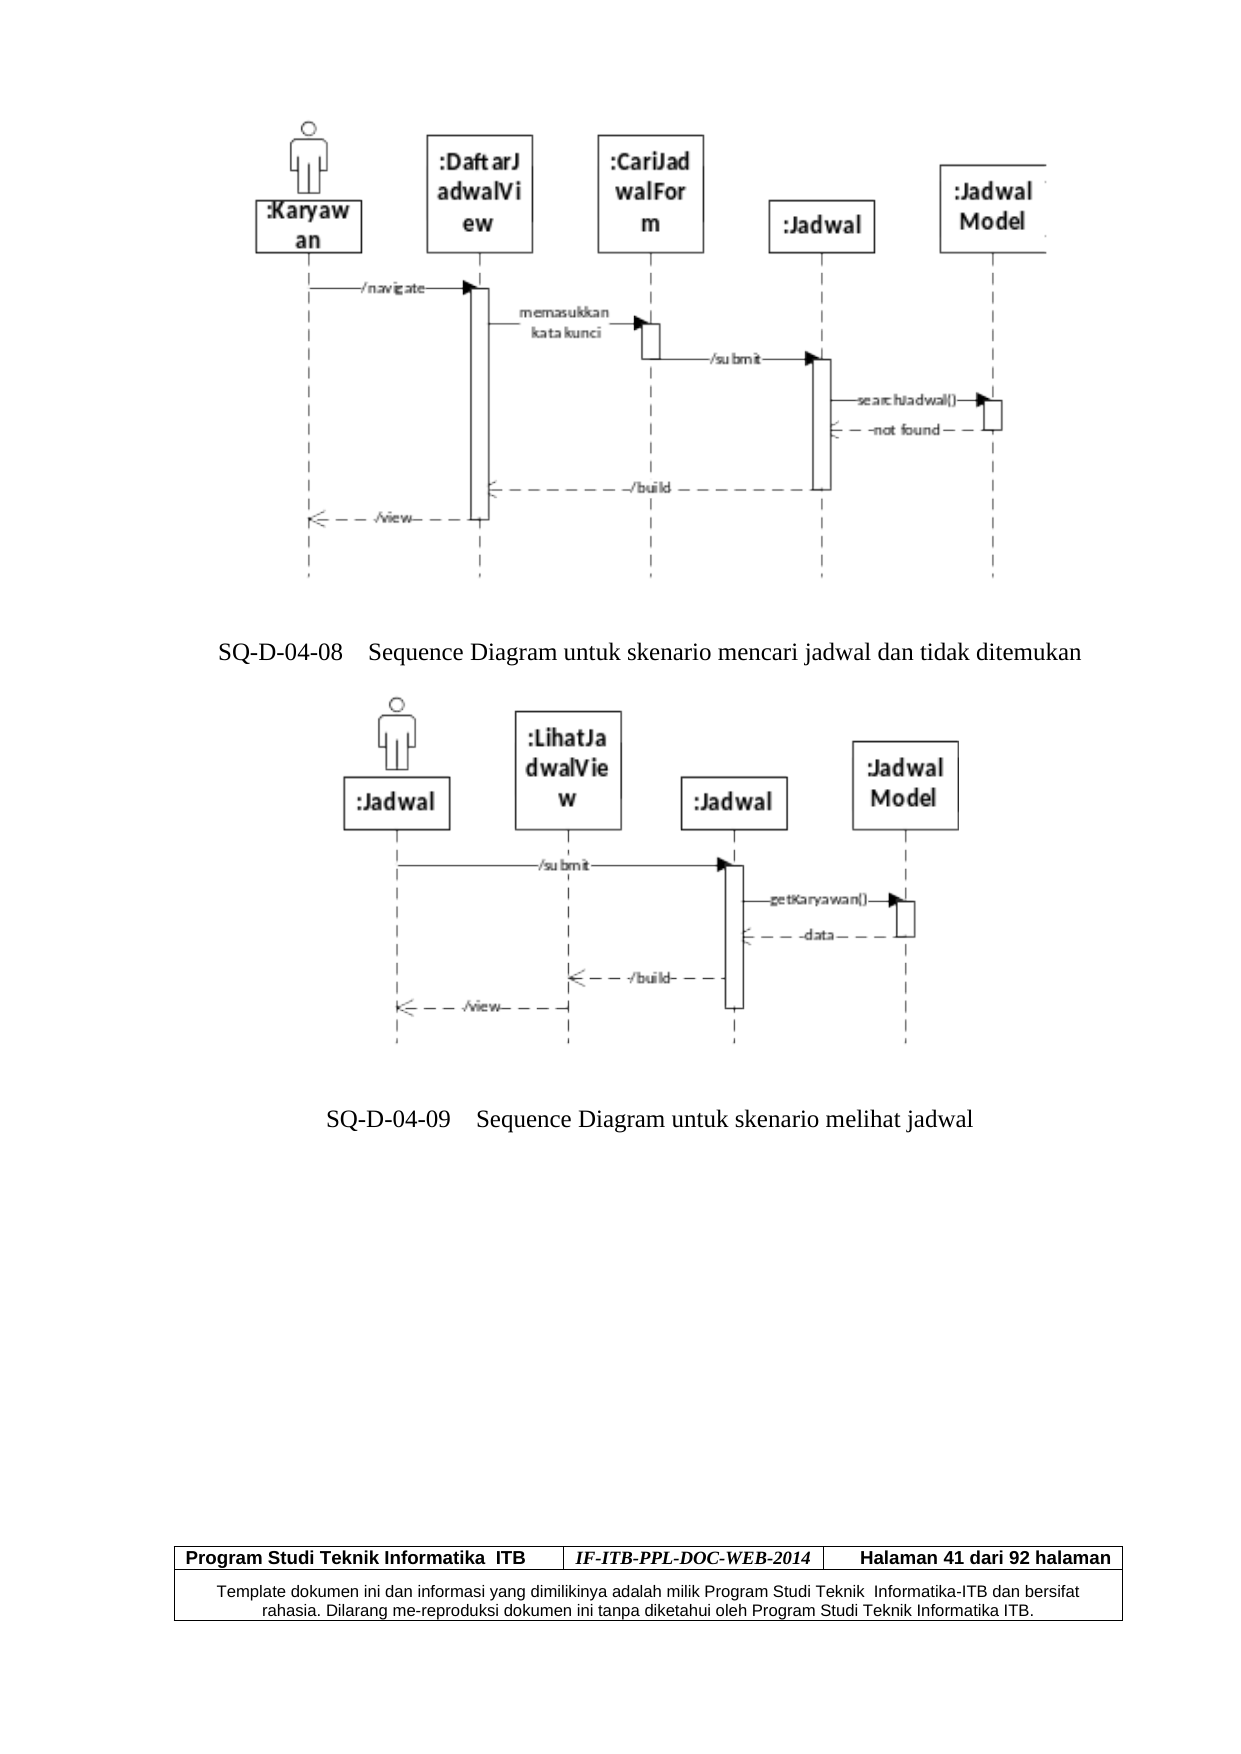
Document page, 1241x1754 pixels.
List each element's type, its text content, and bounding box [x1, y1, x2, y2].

text SQ-D-04-08 Sequence Diagram untuk skenario mencari jadwal dan tidak ditemukan [177, 637, 1122, 666]
text SQ-D-04-09 Sequence Diagram untuk skenario melihat jadwal [177, 1104, 1122, 1132]
